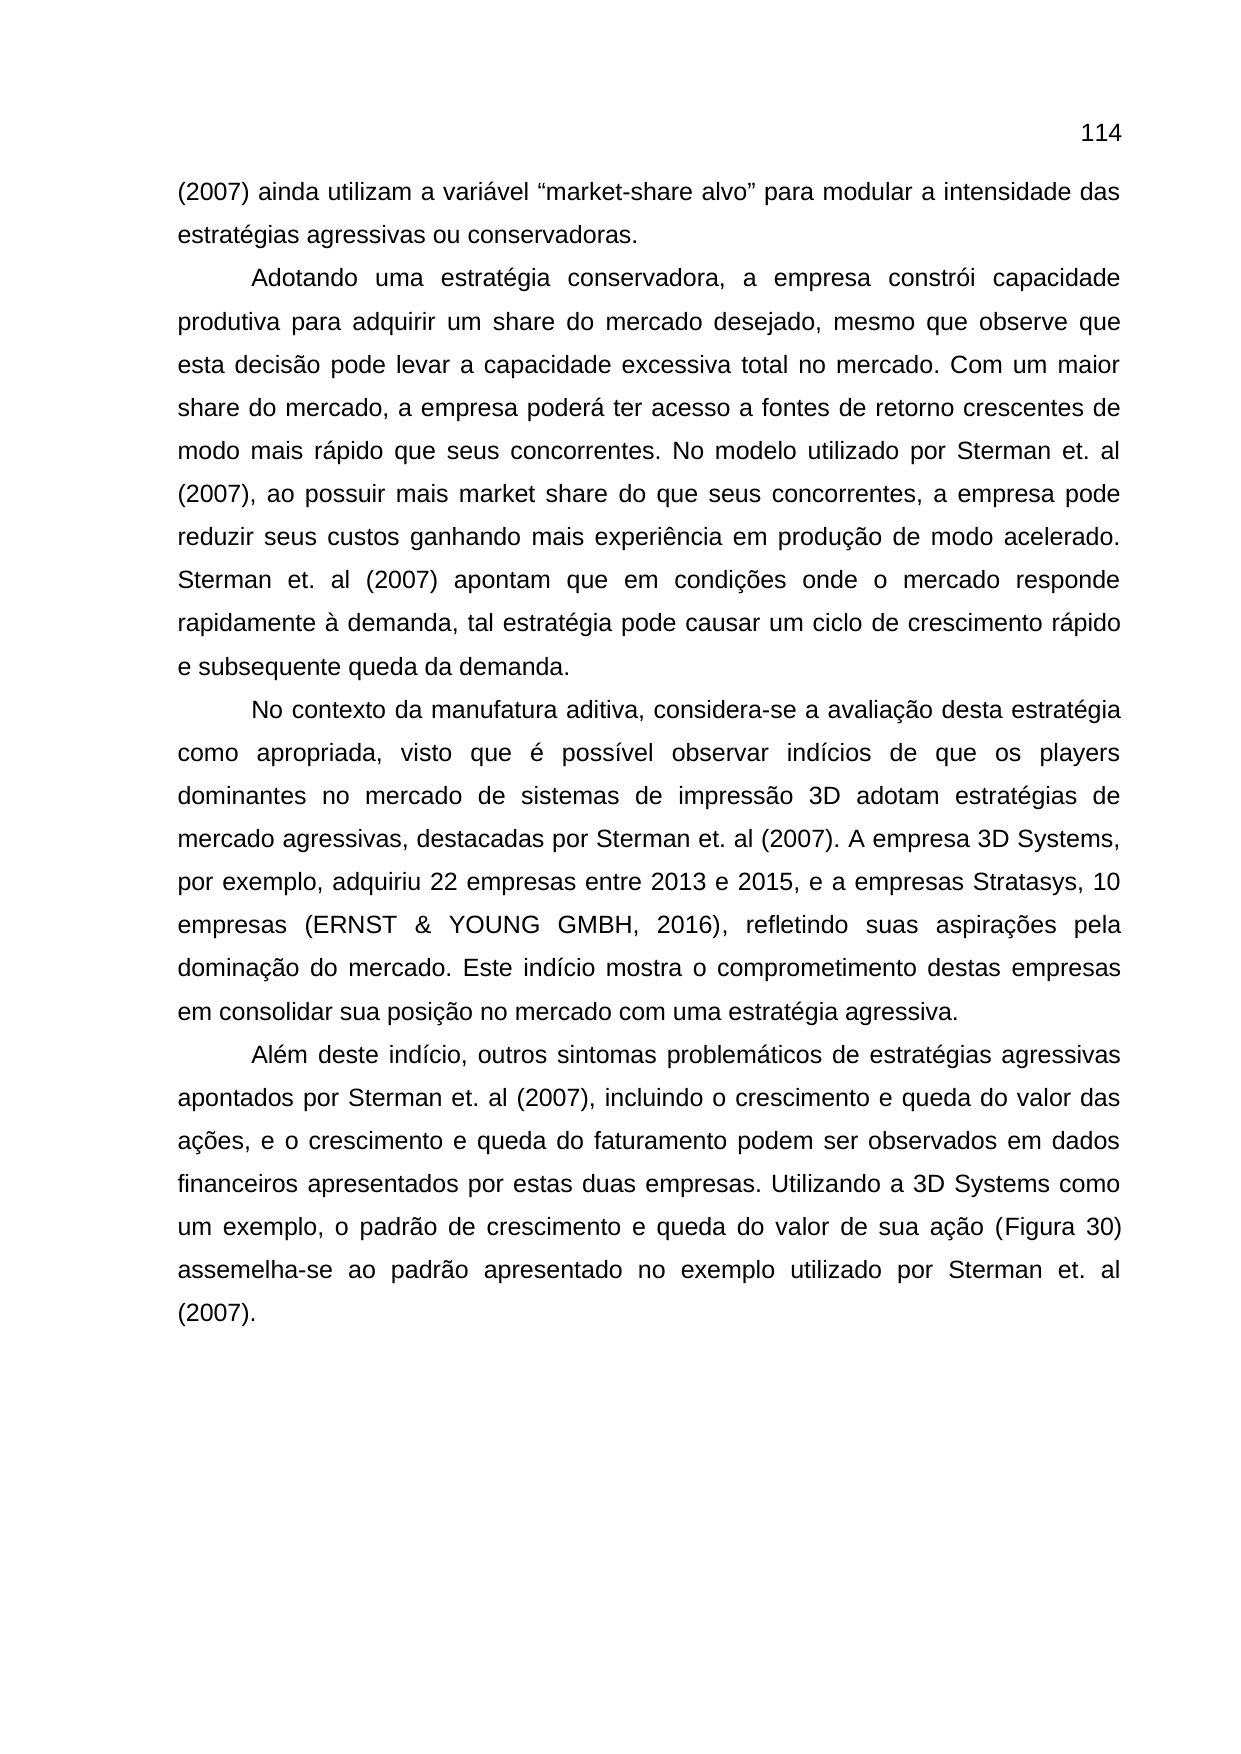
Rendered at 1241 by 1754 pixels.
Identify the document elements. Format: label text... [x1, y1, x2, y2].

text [177, 177, 1122, 249]
text No contexto da manufatura aditiva, considera-se a avaliação desta estratégia como apropriada, visto que é possível observar indícios de que os players dominantes no mercado de sistemas de impressão 3D adotam estratégias de mercado agressivas, destacadas por Sterman et. al (2007). A empresa 3D Systems, por exemplo, adquiriu 22 empresas entre 2013 e 2015, e a empresas Stratasys, 10 empresas (ERNST & YOUNG GMBH, 2016), refletindo suas aspirações pela dominação do mercado. Este indício mostra o comprometimento destas empresas em consolidar sua posição no mercado com uma estratégia agressiva. [177, 695, 1122, 1025]
text Adotando uma estratégia conservadora, a empresa constrói capacidade produtiva para adquirir um share do mercado desejado, mesmo que observe que esta decisão pode levar a capacidade excessiva total no mercado. Com um maior share do mercado, a empresa poderá ter acesso a fontes de retorno crescentes de modo mais rápido que seus concorrentes. No modelo utilizado por Sterman et. al (2007), ao possuir mais market share do que seus concorrentes, a empresa pode reduzir seus custos ganhando mais experiência em produção de modo acelerado. Sterman et. al (2007) apontam que em condições onde o mercado responde rapidamente à demanda, tal estratégia pode causar um ciclo de crescimento rápido e subsequente queda da demanda. [177, 263, 1122, 680]
